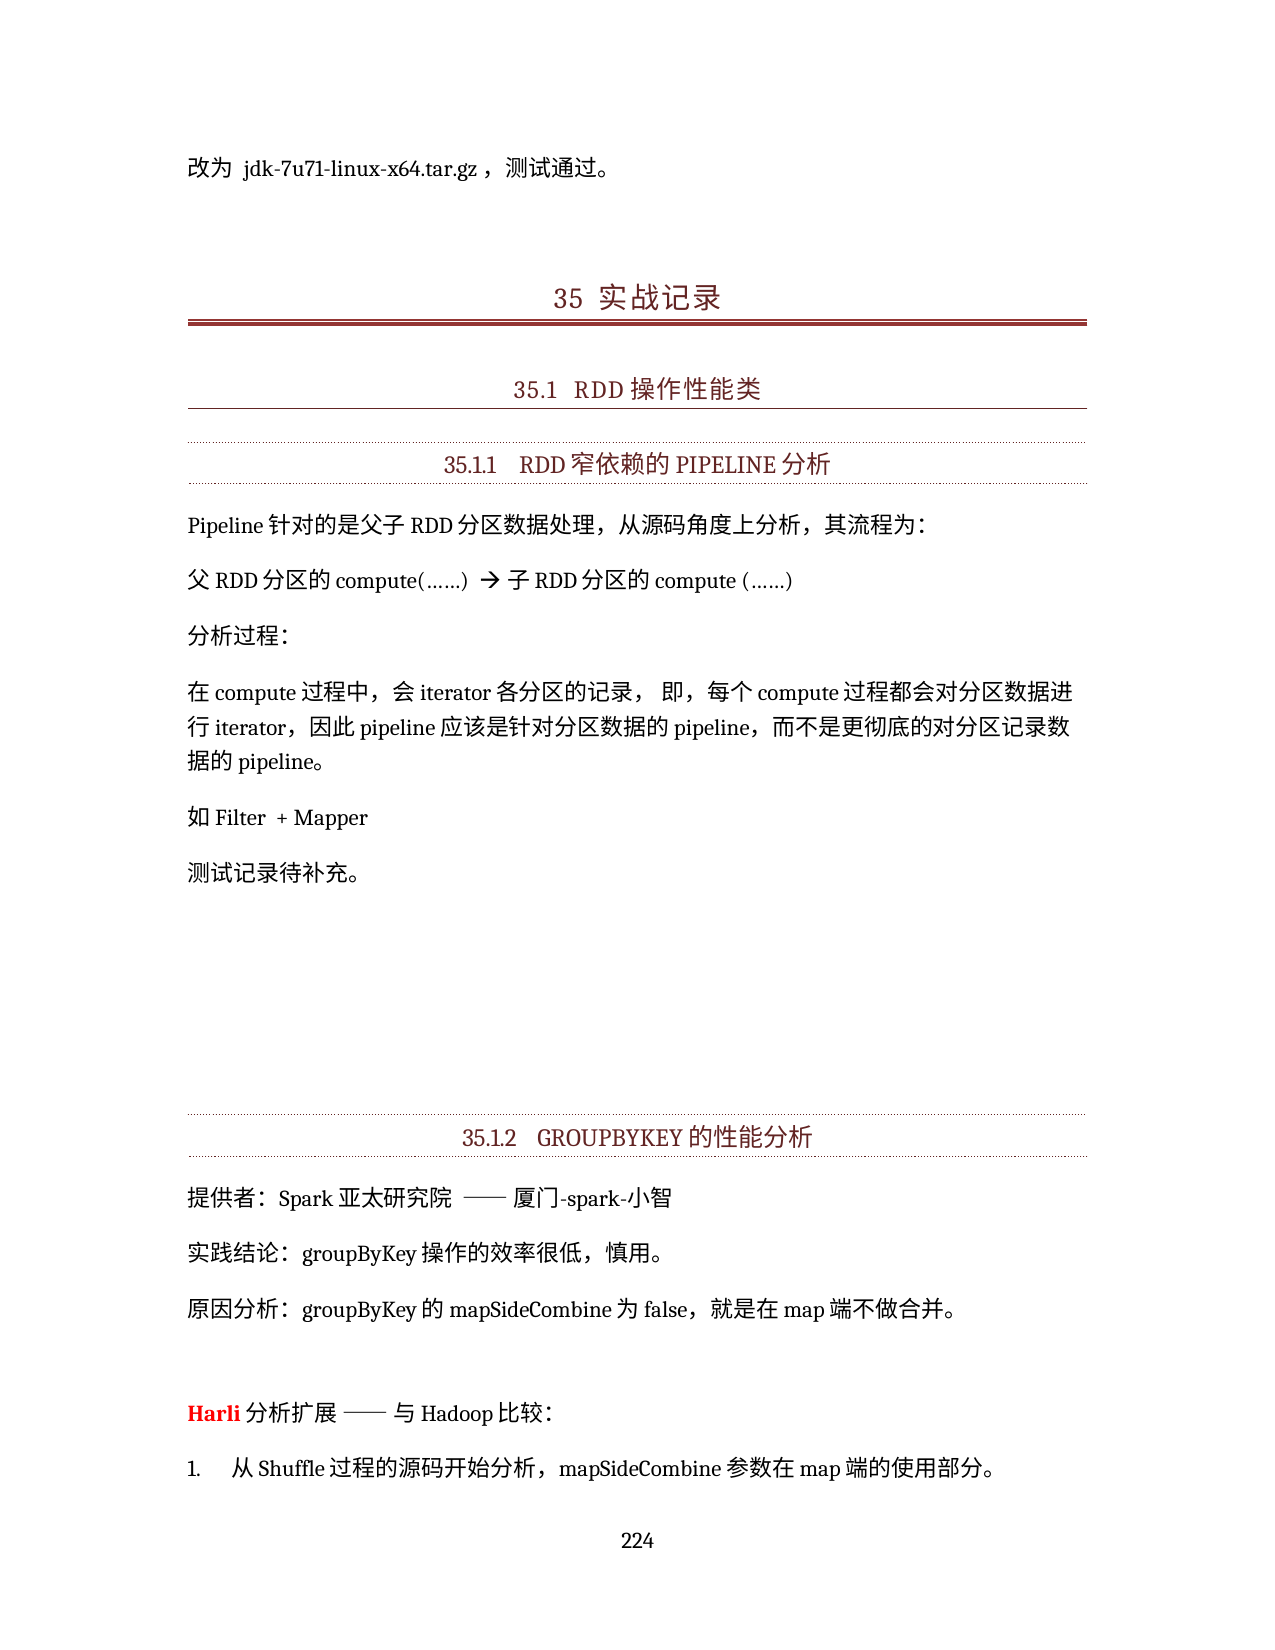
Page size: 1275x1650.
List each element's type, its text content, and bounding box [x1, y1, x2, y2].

subtitle 实战记录 [187, 275, 1087, 326]
text Pipeline针对的是父子RDD分区数据处理，从源码角度上分析，其流程为： [187, 507, 1087, 540]
text 实践结论：groupByKey操作的效率很低，慎用。 [187, 1235, 1087, 1268]
list 从Shuffle过程的源码开始分析，mapSideCombine参数在map端的使用部分。 [187, 1450, 1087, 1483]
subtitle RDD窄依赖的pipeline分析 [187, 442, 1087, 484]
text 提供者：Spark亚太研究院 —— 厦门-spark-小智 [187, 1179, 1087, 1213]
text Harli分析扩展 —— 与Hadoop比较： [187, 1395, 1087, 1428]
text 分析过程： [187, 618, 1087, 651]
subtitle groupByKey的性能分析 [187, 1114, 1087, 1157]
text 改为 jdk-7u71-linux-x64.tar.gz ，测试通过。 [187, 150, 1087, 183]
subtitle RDD操作性能类 [187, 369, 1087, 409]
text 在compute过程中，会iterator各分区的记录， 即，每个compute过程都会对分区数据进行iterator，因此pipeline应该是针对分区数据的pipeline，而不是更彻底的对分区记录数据的pipeline。 [187, 674, 1087, 776]
text 父RDD分区的compute(……) 子RDD分区的compute (……) [187, 562, 1087, 596]
text 原因分析：groupByKey的mapSideCombine为false，就是在map端不做合并。 [187, 1291, 1087, 1324]
text 如Filter + Mapper [187, 799, 1087, 832]
text 测试记录待补充。 [187, 854, 1087, 888]
